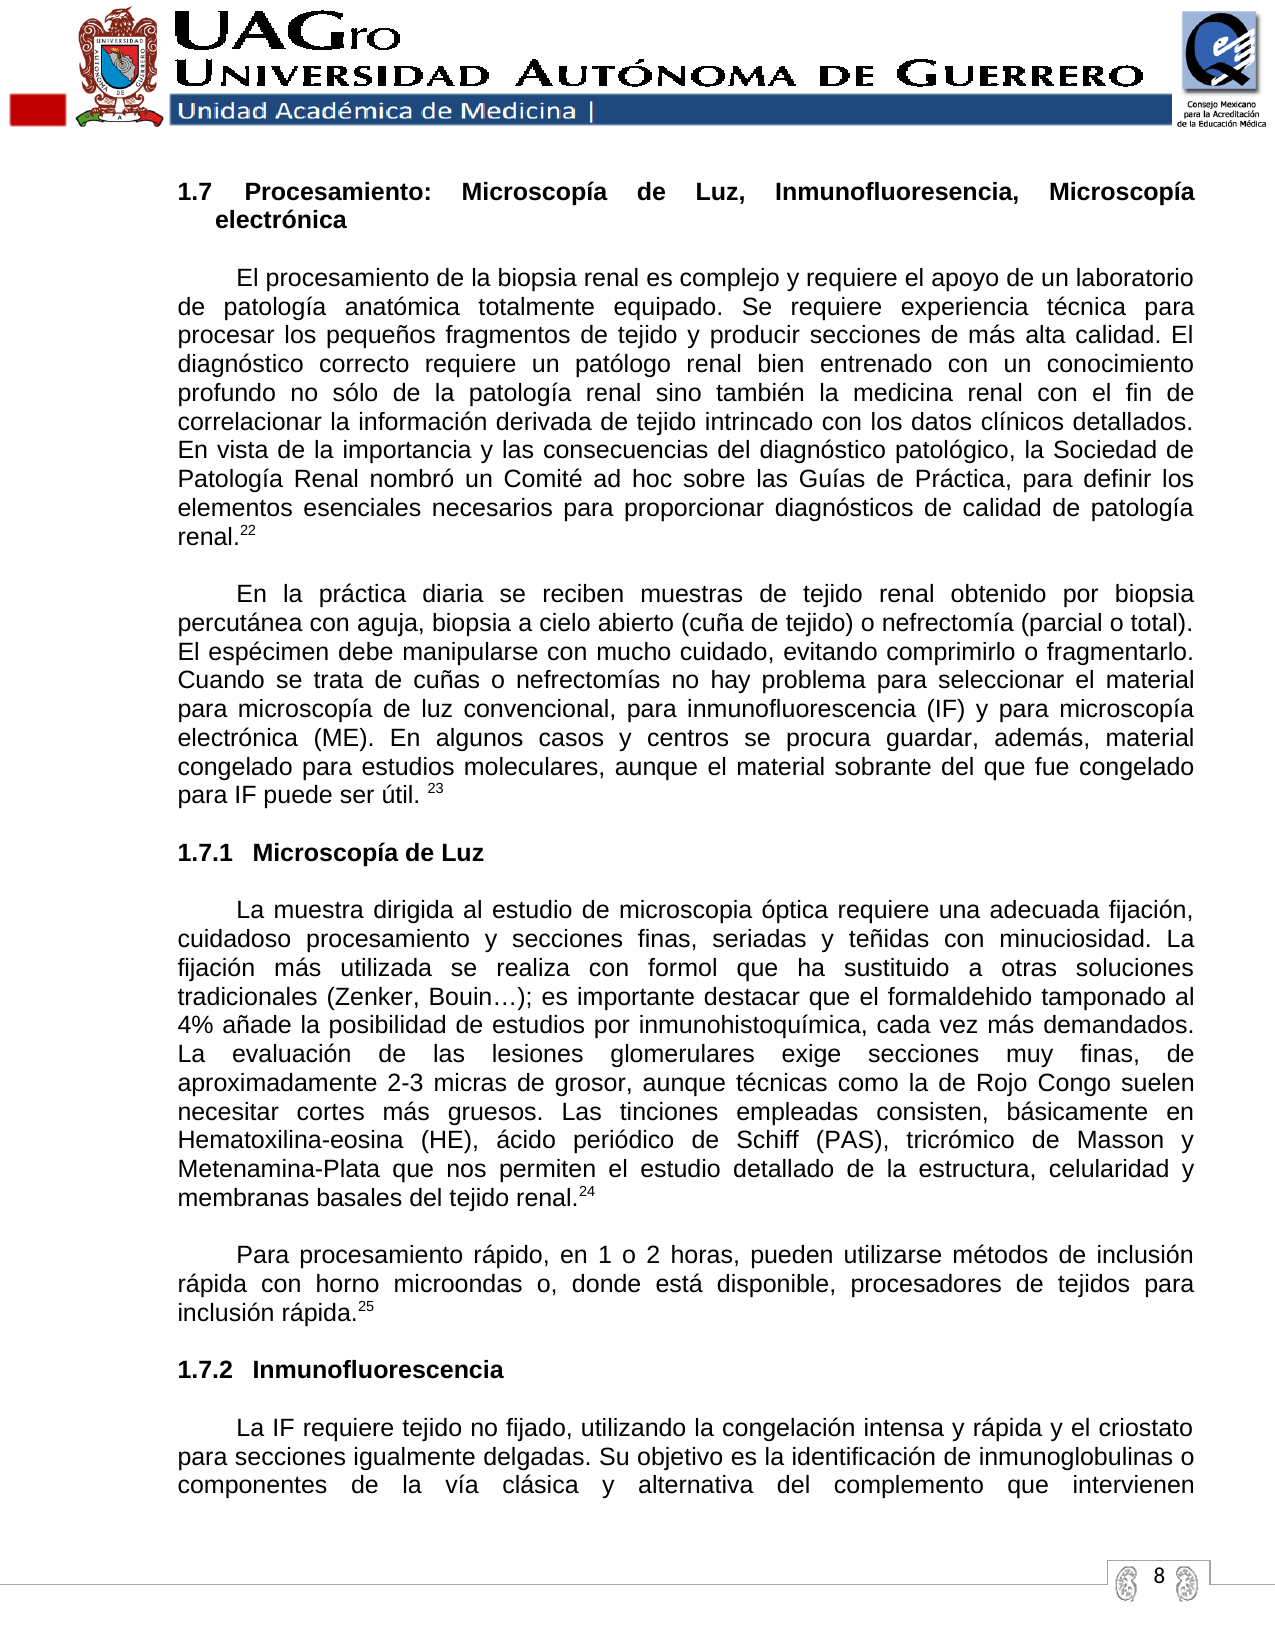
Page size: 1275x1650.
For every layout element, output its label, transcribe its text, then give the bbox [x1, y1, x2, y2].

picture [3, 0, 1272, 135]
picture [1111, 1562, 1139, 1604]
text La muestra dirigida al estudio de microscopia óptica requiere una adecuada fijación, cuidadoso procesamiento y secciones finas, seriadas y teñidas con minuciosidad. La fijación más utilizada se realiza con formol que ha sustituido a otras soluciones tradicionales (Zenker, Bouin…); es importante destacar que el formaldehido tamponado al 4% añade la posibilidad de estudios por inmunohistoquímica, cada vez más demandados. La evaluación de las lesiones glomerulares exige secciones muy finas, de aproximadamente 2-3 micras de grosor, aunque técnicas como la de Rojo Congo suelen necesitar cortes más gruesos. Las tinciones empleadas consisten, básicamente en Hematoxilina-eosina (HE), ácido periódico de Schiff (PAS), tricrómico de Masson y Metenamina-Plata que nos permiten el estudio detallado de la estructura, celularidad y membranas basales del tejido renal. [177, 895, 1196, 1211]
list En la práctica diaria se reciben muestras de tejido renal obtenido por biopsia percutánea con aguja, biopsia a cielo abierto (cuña de tejido) o nefrectomía (parcial o total). El espécimen debe manipularse con mucho cuidado, evitando comprimirlo o fragmentarlo. Cuando se trata de cuñas o nefrectomías no hay problema para seleccionar el material para microscopía de luz convencional, para inmunofluorescencia (IF) y para microscopía electrónica (ME). En algunos casos y centros se procura guardar, además, material congelado para estudios moleculares, aunque el material sobrante del que fue congelado para IF puede ser útil. [177, 579, 1196, 809]
list El procesamiento de la biopsia renal es complejo y requiere el apoyo de un laboratorio de patología anatómica totalmente equipado. Se requiere experiencia técnica para procesar los pequeños fragmentos de tejido y producir secciones de más alta calidad. El diagnóstico correcto requiere un patólogo renal bien entrenado con un conocimiento profundo no sólo de la patología renal sino también la medicina renal con el fin de correlacionar la información derivada de tejido intrincado con los datos clínicos detallados. En vista de la importancia y las consecuencias del diagnóstico patológico, la Sociedad de Patología Renal nombró un Comité ad hoc sobre las Guías de Práctica, para definir los elementos esenciales necesarios para proporcionar diagnósticos de calidad de patología renal. [177, 263, 1196, 550]
list Procesamiento: Microscopía de Luz, Inmunofluoresencia, Microscopía electrónica [177, 176, 1196, 234]
picture [1174, 1562, 1202, 1604]
list Microscopía de Luz [177, 838, 1196, 866]
list Inmunofluorescencia [177, 1355, 1196, 1384]
text Para procesamiento rápido, en 1 o 2 horas, pueden utilizarse métodos de inclusión rápida con horno microondas o, donde está disponible, procesadores de tejidos para inclusión rápida. [177, 1240, 1196, 1326]
